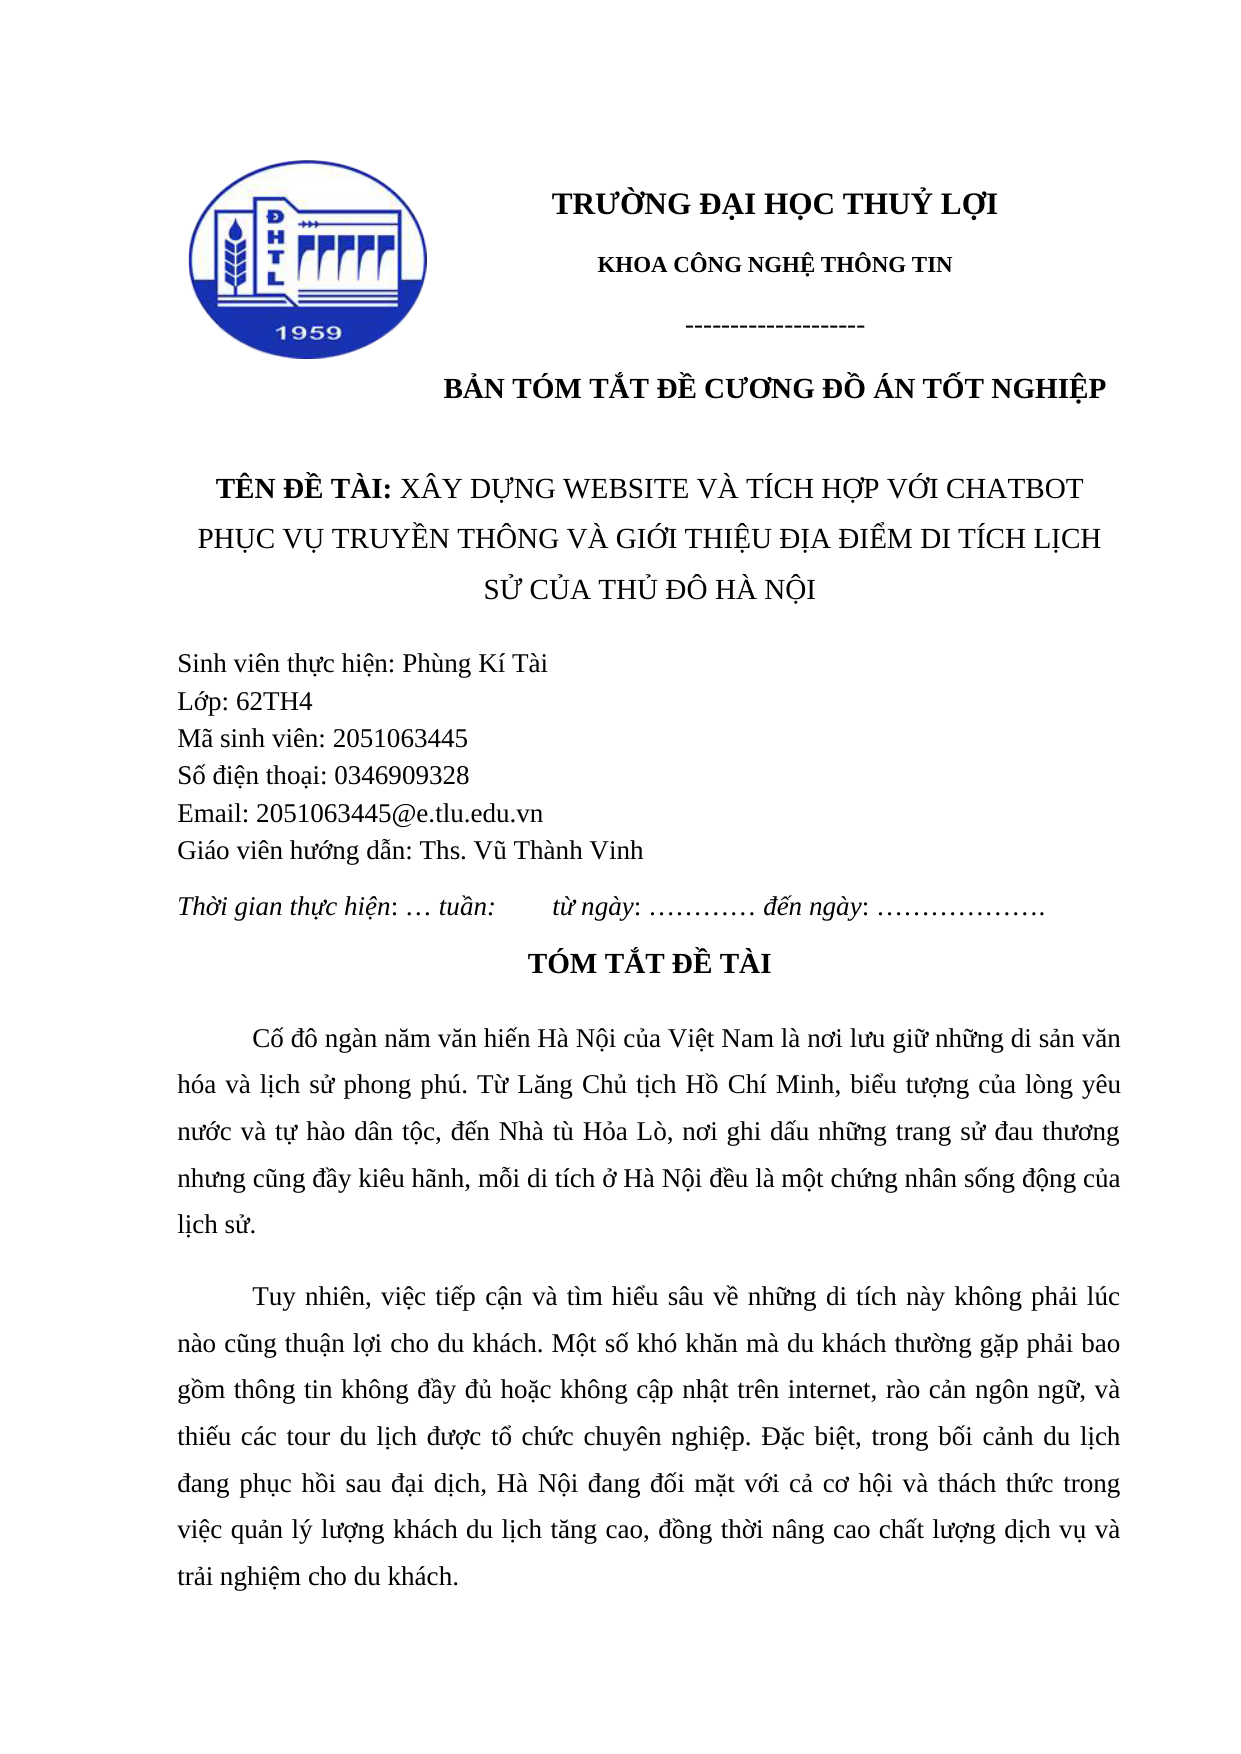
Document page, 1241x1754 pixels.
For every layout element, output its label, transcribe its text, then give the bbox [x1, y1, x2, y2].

text Sinh viên thực hiện: Phùng Kí Tài [177, 647, 1122, 678]
text Số điện thoại: 0346909328 [177, 759, 1122, 791]
text Lớp: 62TH4 [177, 685, 1122, 716]
text Cố đô ngàn năm văn hiến Hà Nội của Việt Nam là nơi lưu giữ những di sản văn hóa và lịch sử phong phú. Từ Lăng Chủ tịch Hồ Chí Minh, biểu tượng của lòng yêu nước và tự hào dân tộc, đến Nhà tù Hỏa Lò, nơi ghi dấu những trang sử đau thương nhưng cũng đầy kiêu hãnh, mỗi di tích ở Hà Nội đều là một chứng nhân sống động của lịch sử. [177, 1022, 1122, 1240]
text Mã sinh viên: 2051063445 [177, 722, 1122, 753]
table_header TRƯỜNG ĐẠI HỌC THUỶ LỢI KHOA CÔNG NGHỆ THÔNG TIN -------------------- BẢN TÓM TẮT ĐỀ CƯƠNG ĐỒ ÁN TỐT NGHIỆP [432, 150, 1118, 419]
text TÊN ĐỀ TÀI: XÂY DỰNG WEBSITE VÀ TÍCH HỢP VỚI CHATBOT PHỤC VỤ TRUYỀN THÔNG VÀ GIỚI THIỆU ĐỊA ĐIỂM DI TÍCH LỊCH SỬ CỦA THỦ ĐÔ HÀ NỘI [177, 471, 1122, 606]
text Email: 2051063445@e.tlu.edu.vn [177, 797, 1122, 828]
text Tuy nhiên, việc tiếp cận và tìm hiểu sâu về những di tích này không phải lúc nào cũng thuận lợi cho du khách. Một số khó khăn mà du khách thường gặp phải bao gồm thông tin không đầy đủ hoặc không cập nhật trên internet, rào cản ngôn ngữ, và thiếu các tour du lịch được tổ chức chuyên nghiệp. Đặc biệt, trong bối cảnh du lịch đang phục hồi sau đại dịch, Hà Nội đang đối mặt với cả cơ hội và thách thức trong việc quản lý lượng khách du lịch tăng cao, đồng thời nâng cao chất lượng dịch vụ và trải nghiệm cho du khách. [177, 1280, 1122, 1591]
picture [188, 160, 427, 359]
text TÓM TẮT ĐỀ TÀI [177, 947, 1122, 980]
text Thời gian thực hiện: … tuần: từ ngày: ………… đến ngày: ………………. [177, 890, 1122, 922]
text Giáo viên hướng dẫn: Ths. Vũ Thành Vinh [177, 834, 1122, 865]
table_header [179, 150, 430, 419]
